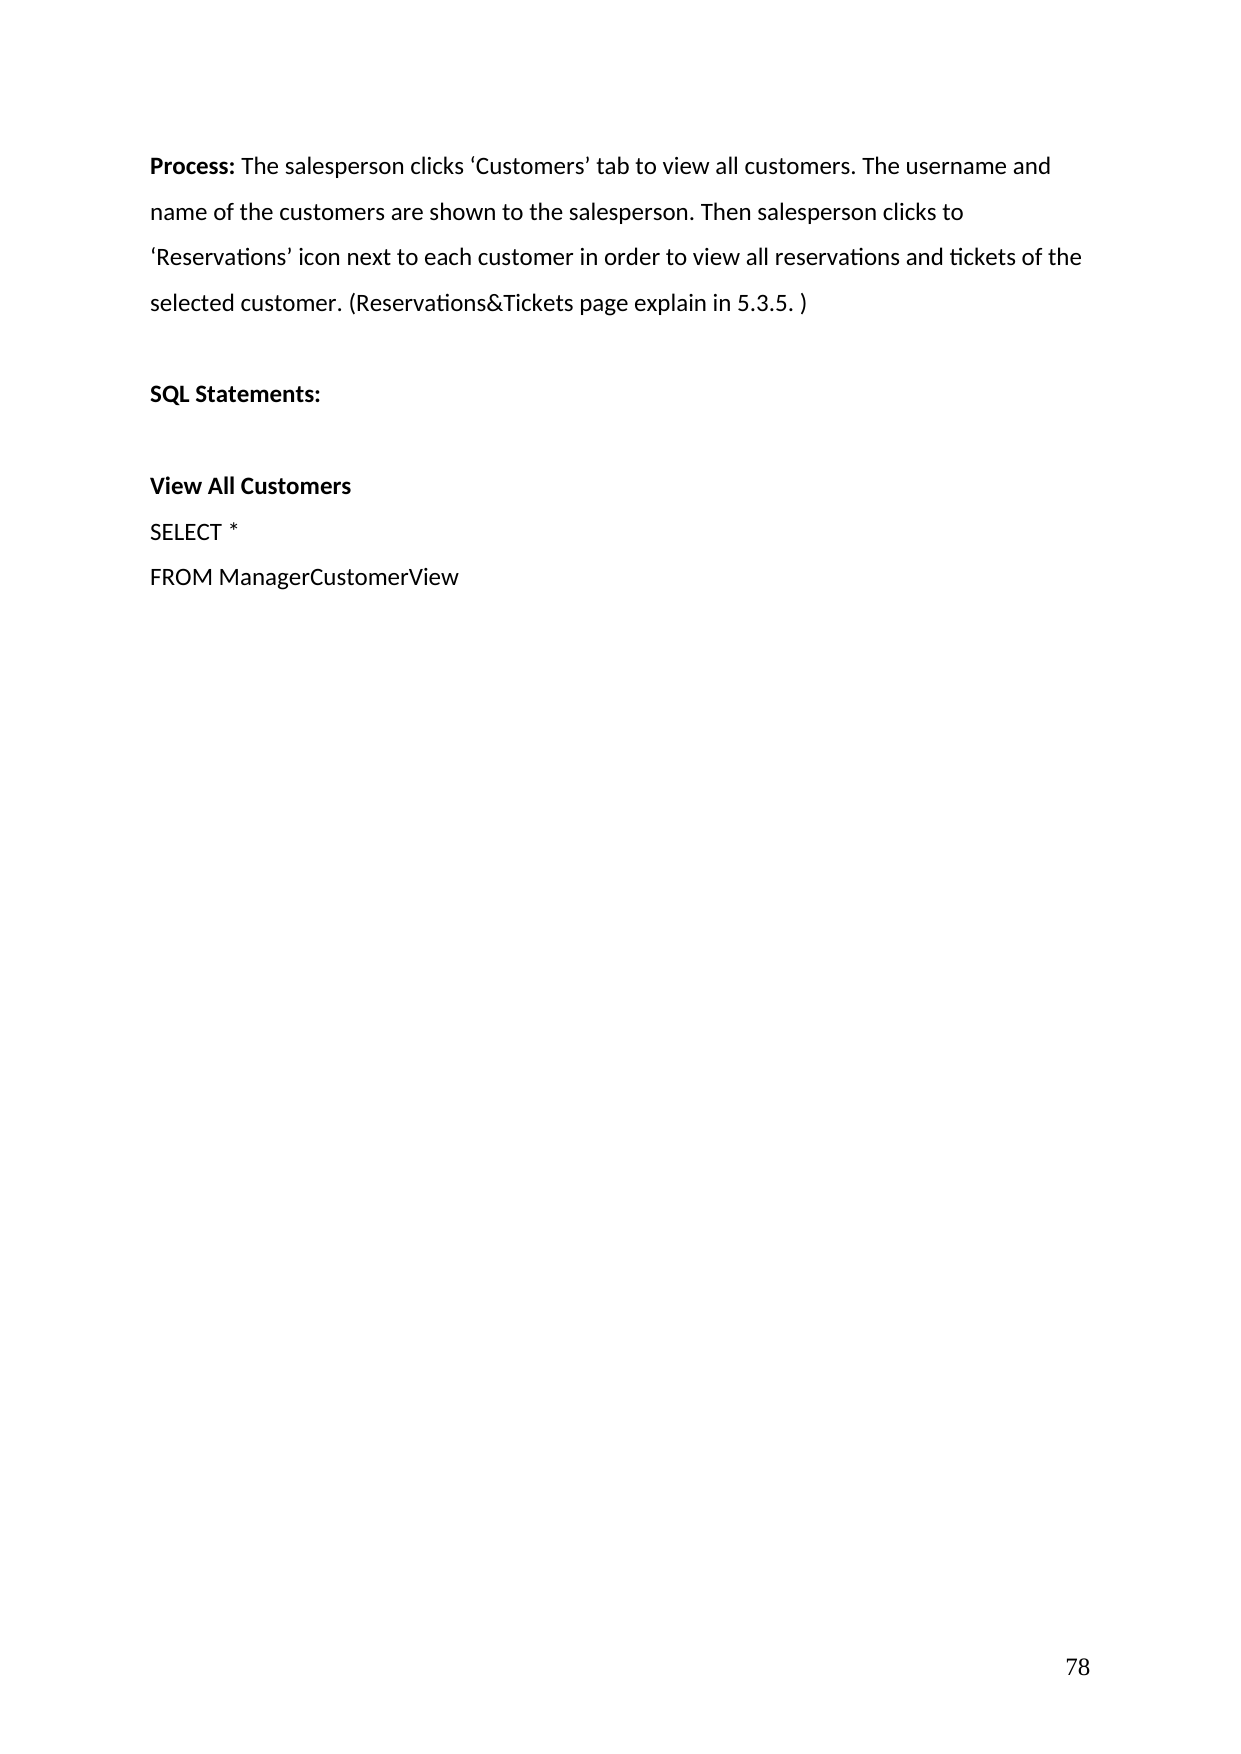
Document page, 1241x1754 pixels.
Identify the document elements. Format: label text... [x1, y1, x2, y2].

text SQL Statements: [150, 379, 1090, 409]
text View All Customers [150, 470, 1090, 501]
text FROM ManagerCustomerView [150, 562, 1090, 592]
text Process: The salesperson clicks ‘Customers’ tab to view all customers. The username and name of the customers are shown to the salesperson. Then salesperson clicks to ‘Reservations’ icon next to each customer in order to view all reservations and tickets of the selected customer. (Reservations&Tickets page explain in 5.3.5. ) [150, 150, 1090, 318]
text SELECT * [150, 516, 1090, 546]
